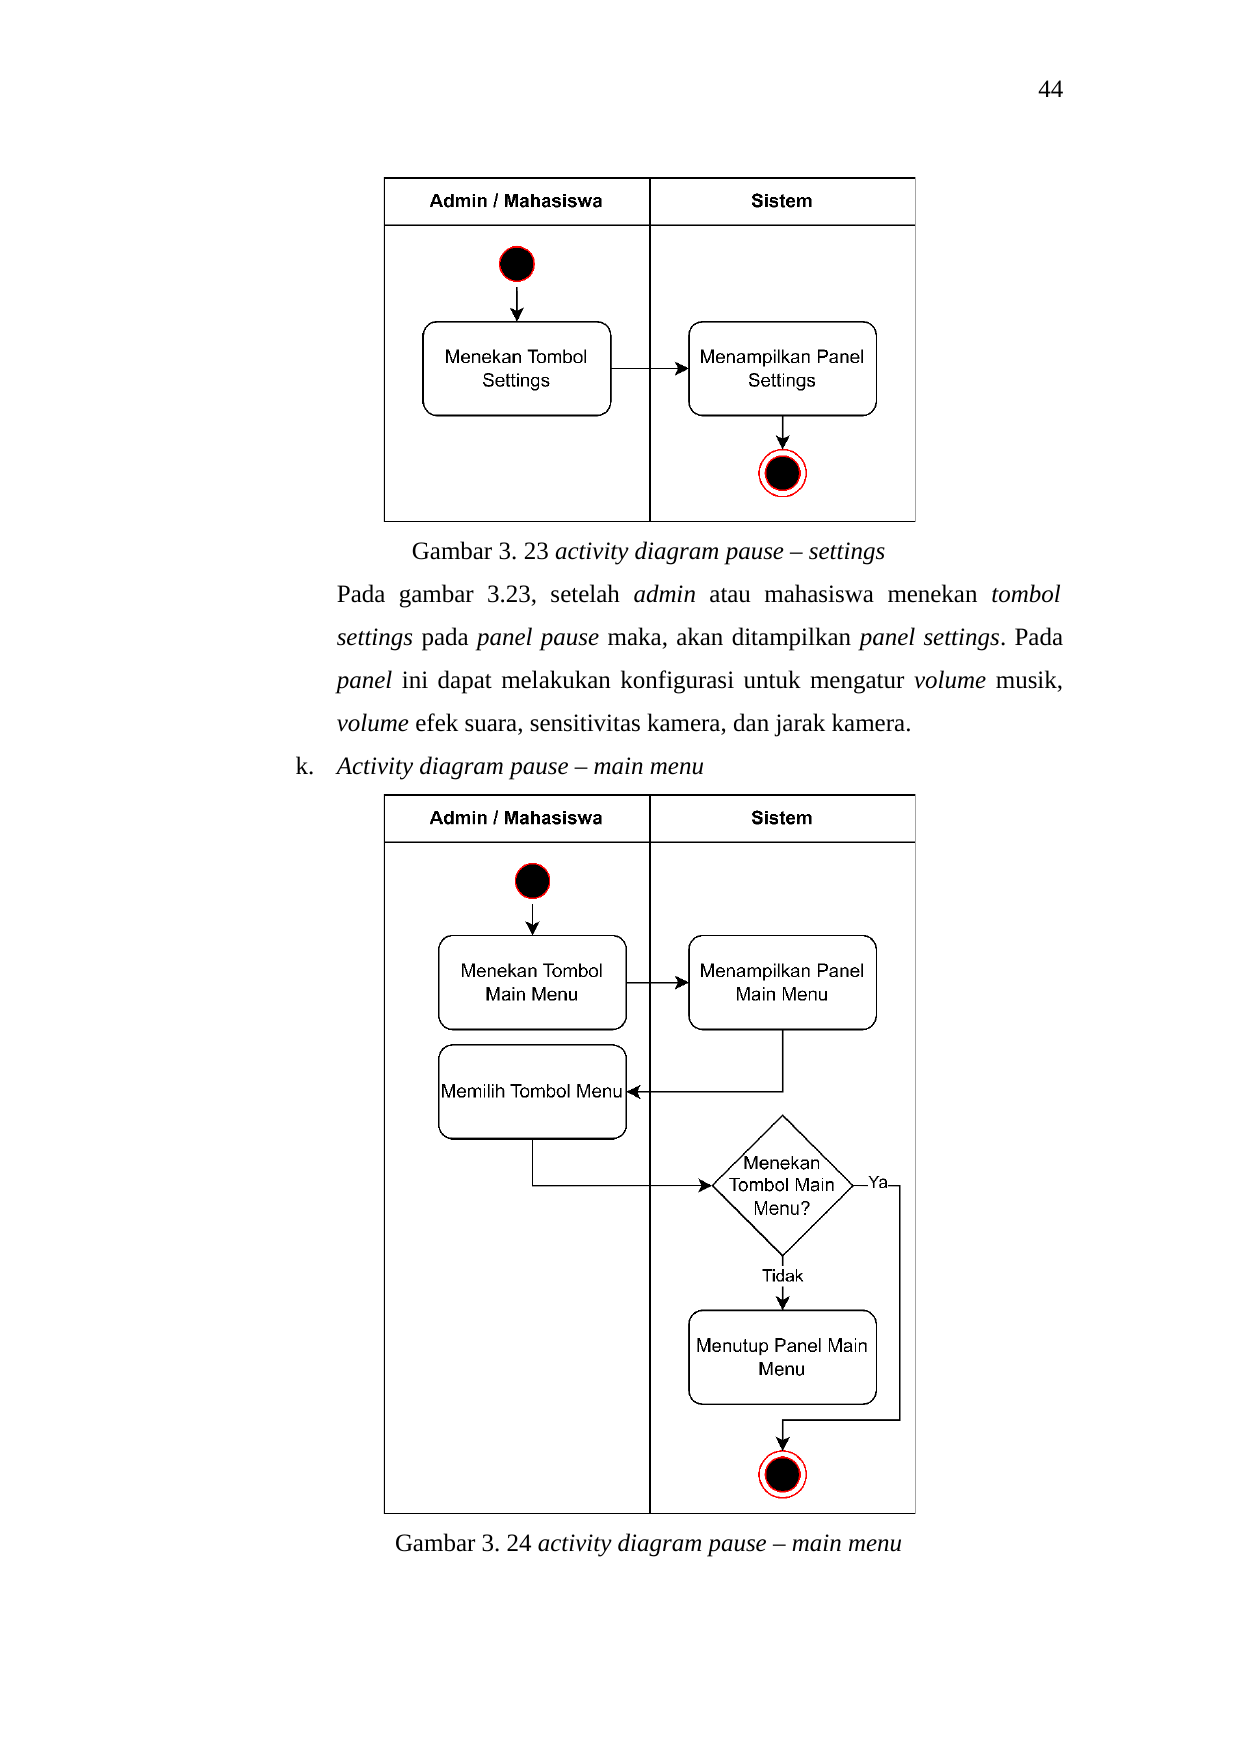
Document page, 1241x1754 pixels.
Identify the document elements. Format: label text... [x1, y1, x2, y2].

text Pada gambar 3.23, setelah admin atau mahasiswa menekan tombol settings pada panel pause maka, akan ditampilkan panel settings. Pada panel ini dapat melakukan konfigurasi untuk mengatur volume musik, volume efek suara, sensitivitas kamera, dan jarak kamera. [337, 579, 1063, 737]
text Gambar 3. 24 activity diagram pause – main menu [236, 1528, 1063, 1557]
text Gambar 3. 23 activity diagram pause – settings [236, 536, 1063, 564]
list Activity diagram pause – main menu [295, 751, 1063, 780]
picture [383, 177, 916, 522]
picture [383, 794, 916, 1514]
